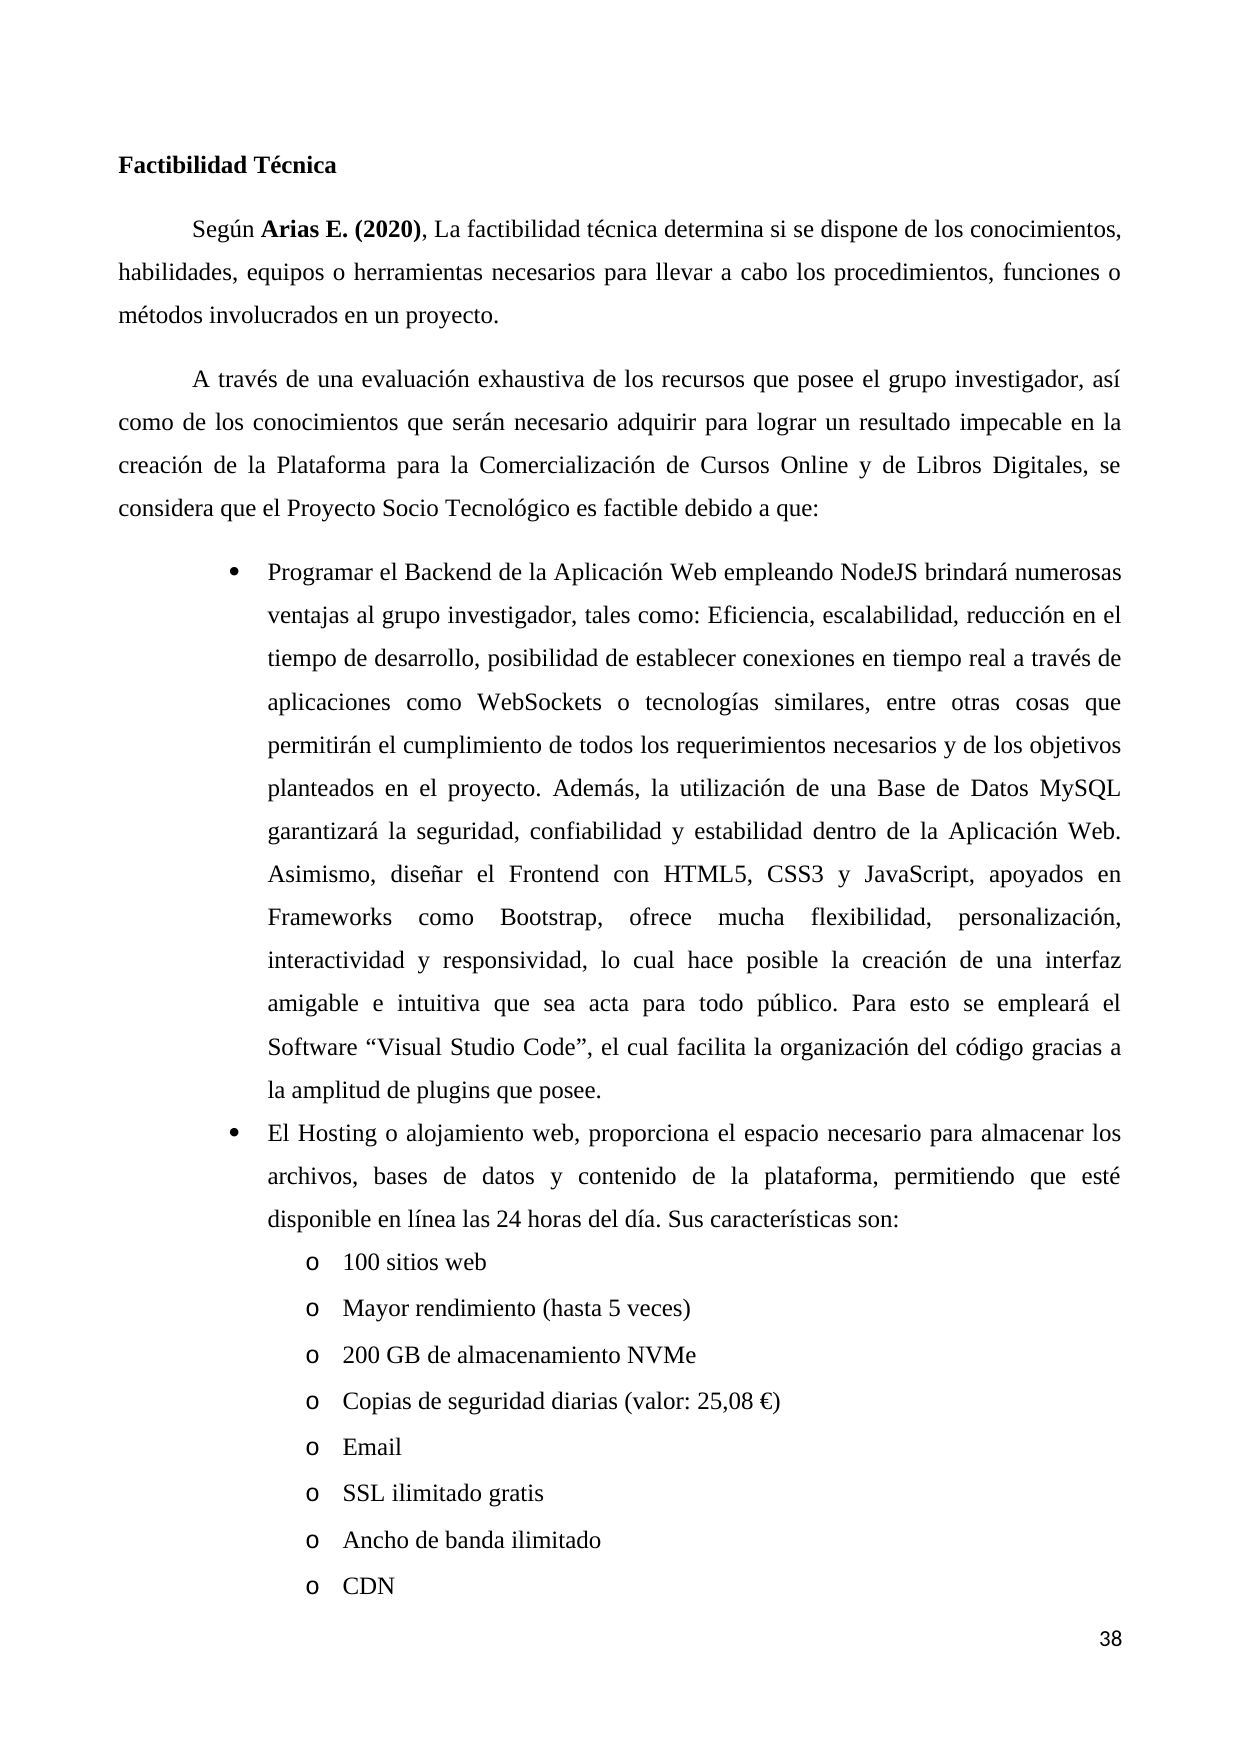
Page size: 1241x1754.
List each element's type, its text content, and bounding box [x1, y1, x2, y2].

list Email [305, 1432, 1122, 1463]
text Factibilidad Técnica [118, 150, 1122, 178]
list 200 GB de almacenamiento NVMe [305, 1340, 1122, 1371]
list SSL ilimitado gratis [305, 1478, 1122, 1509]
list CDN [305, 1571, 1122, 1602]
list 100 sitios web [305, 1247, 1122, 1278]
list El Hosting o alojamiento web, proporciona el espacio necesario para almacenar los archivos, bases de datos y contenido de la plataforma, permitiendo que esté disponible en línea las 24 horas del día. Sus características son: [230, 1118, 1122, 1233]
list Mayor rendimiento (hasta 5 veces) [305, 1293, 1122, 1324]
list Programar el Backend de la Aplicación Web empleando NodeJS brindará numerosas ventajas al grupo investigador, tales como: Eficiencia, escalabilidad, reducción en el tiempo de desarrollo, posibilidad de establecer conexiones en tiempo real a través de aplicaciones como WebSockets o tecnologías similares, entre otras cosas que permitirán el cumplimiento de todos los requerimientos necesarios y de los objetivos planteados en el proyecto. Además, la utilización de una Base de Datos MySQL garantizará la seguridad, confiabilidad y estabilidad dentro de la Aplicación Web. Asimismo, diseñar el Frontend con HTML5, CSS3 y JavaScript, apoyados en Frameworks como Bootstrap, ofrece mucha flexibilidad, personalización, interactividad y responsividad, lo cual hace posible la creación de una interfaz amigable e intuitiva que sea acta para todo público. Para esto se empleará el Software “Visual Studio Code”, el cual facilita la organización del código gracias a la amplitud de plugins que posee. [230, 557, 1122, 1103]
text A través de una evaluación exhaustiva de los recursos que posee el grupo investigador, así como de los conocimientos que serán necesario adquirir para lograr un resultado impecable en la creación de la Plataforma para la Comercialización de Cursos Online y de Libros Digitales, se considera que el Proyecto Socio Tecnológico es factible debido a que: [118, 364, 1122, 522]
list Ancho de banda ilimitado [305, 1525, 1122, 1556]
list Copias de seguridad diarias (valor: 25,08 €) [305, 1386, 1122, 1417]
text Según Arias E. (2020), La factibilidad técnica determina si se dispone de los conocimientos, habilidades, equipos o herramientas necesarios para llevar a cabo los procedimientos, funciones o métodos involucrados en un proyecto. [118, 214, 1122, 329]
